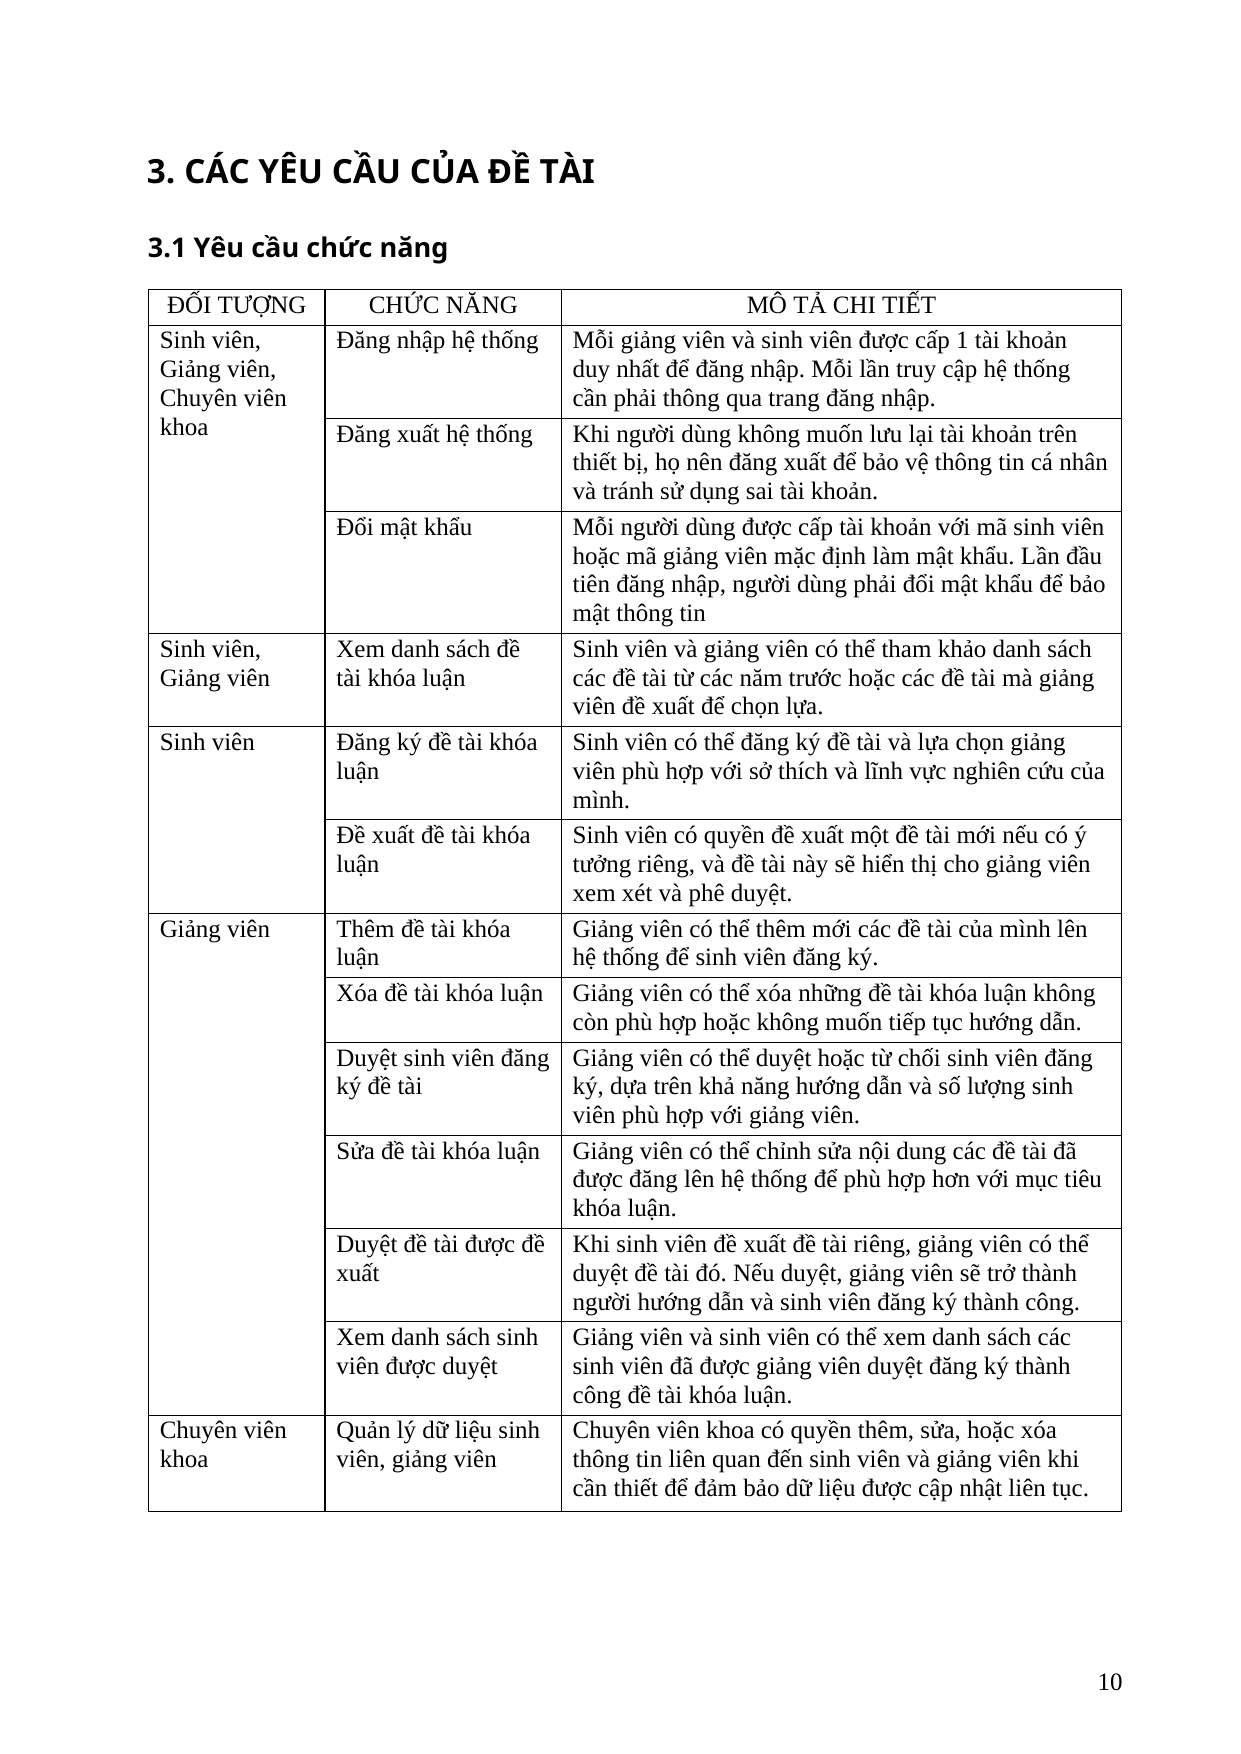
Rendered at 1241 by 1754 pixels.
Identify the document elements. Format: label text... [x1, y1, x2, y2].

table_cell Duyệt đề tài được đề xuất [326, 1229, 561, 1321]
subtitle CÁC YÊU CẦU CỦA ĐỀ TÀI [147, 148, 1122, 193]
table_header ĐỐI TƯỢNG [149, 290, 324, 324]
table_cell Đề xuất đề tài khóa luận [326, 820, 561, 913]
table_header CHỨC NĂNG [326, 290, 561, 324]
table_cell Đổi mật khẩu [326, 512, 561, 633]
table_cell Đăng ký đề tài khóa luận [326, 727, 561, 819]
table_cell Mỗi giảng viên và sinh viên được cấp 1 tài khoản duy nhất để đăng nhập. Mỗi lần truy cập hệ thống cần phải thông qua trang đăng nhập. [562, 326, 1121, 418]
table_header MÔ TẢ CHI TIẾT [562, 290, 1121, 324]
table_cell Giảng viên có thể xóa những đề tài khóa luận không còn phù hợp hoặc không muốn tiếp tục hướng dẫn. [562, 978, 1121, 1042]
table_cell Giảng viên có thể duyệt hoặc từ chối sinh viên đăng ký, dựa trên khả năng hướng dẫn và số lượng sinh viên phù hợp với giảng viên. [562, 1043, 1121, 1135]
table_cell Xem danh sách sinh viên được duyệt [326, 1322, 561, 1414]
table_cell Giảng viên có thể chỉnh sửa nội dung các đề tài đã được đăng lên hệ thống để phù hợp hơn với mục tiêu khóa luận. [562, 1136, 1121, 1228]
table_cell Sinh viên, Giảng viên, Chuyên viên khoa [149, 326, 324, 633]
table_cell Khi sinh viên đề xuất đề tài riêng, giảng viên có thể duyệt đề tài đó. Nếu duyệt, giảng viên sẽ trở thành người hướng dẫn và sinh viên đăng ký thành công. [562, 1229, 1121, 1321]
table_cell Quản lý dữ liệu sinh viên, giảng viên [326, 1416, 561, 1511]
table_cell Sửa đề tài khóa luận [326, 1136, 561, 1228]
table_cell Xóa đề tài khóa luận [326, 978, 561, 1042]
table_cell Đăng nhập hệ thống [326, 326, 561, 418]
table_cell Khi người dùng không muốn lưu lại tài khoản trên thiết bị, họ nên đăng xuất để bảo vệ thông tin cá nhân và tránh sử dụng sai tài khoản. [562, 419, 1121, 511]
subtitle 3.1 Yêu cầu chức năng [148, 228, 1122, 265]
table_cell Sinh viên [149, 727, 324, 913]
table_cell Chuyên viên khoa có quyền thêm, sửa, hoặc xóa thông tin liên quan đến sinh viên và giảng viên khi cần thiết để đảm bảo dữ liệu được cập nhật liên tục. [562, 1416, 1121, 1511]
table_cell Giảng viên có thể thêm mới các đề tài của mình lên hệ thống để sinh viên đăng ký. [562, 914, 1121, 977]
table_cell Mỗi người dùng được cấp tài khoản với mã sinh viên hoặc mã giảng viên mặc định làm mật khẩu. Lần đầu tiên đăng nhập, người dùng phải đổi mật khẩu để bảo mật thông tin [562, 512, 1121, 633]
table_cell Sinh viên và giảng viên có thể tham khảo danh sách các đề tài từ các năm trước hoặc các đề tài mà giảng viên đề xuất để chọn lựa. [562, 634, 1121, 726]
table_cell Xem danh sách đề tài khóa luận [326, 634, 561, 726]
table_cell Chuyên viên khoa [149, 1416, 324, 1511]
table_cell Sinh viên, Giảng viên [149, 634, 324, 726]
table_cell Giảng viên và sinh viên có thể xem danh sách các sinh viên đã được giảng viên duyệt đăng ký thành công đề tài khóa luận. [562, 1322, 1121, 1414]
table_cell Thêm đề tài khóa luận [326, 914, 561, 977]
table_cell Duyệt sinh viên đăng ký đề tài [326, 1043, 561, 1135]
table_cell Đăng xuất hệ thống [326, 419, 561, 511]
table_cell Sinh viên có thể đăng ký đề tài và lựa chọn giảng viên phù hợp với sở thích và lĩnh vực nghiên cứu của mình. [562, 727, 1121, 819]
table_cell Sinh viên có quyền đề xuất một đề tài mới nếu có ý tưởng riêng, và đề tài này sẽ hiển thị cho giảng viên xem xét và phê duyệt. [562, 820, 1121, 913]
table_cell Giảng viên [149, 914, 324, 1414]
